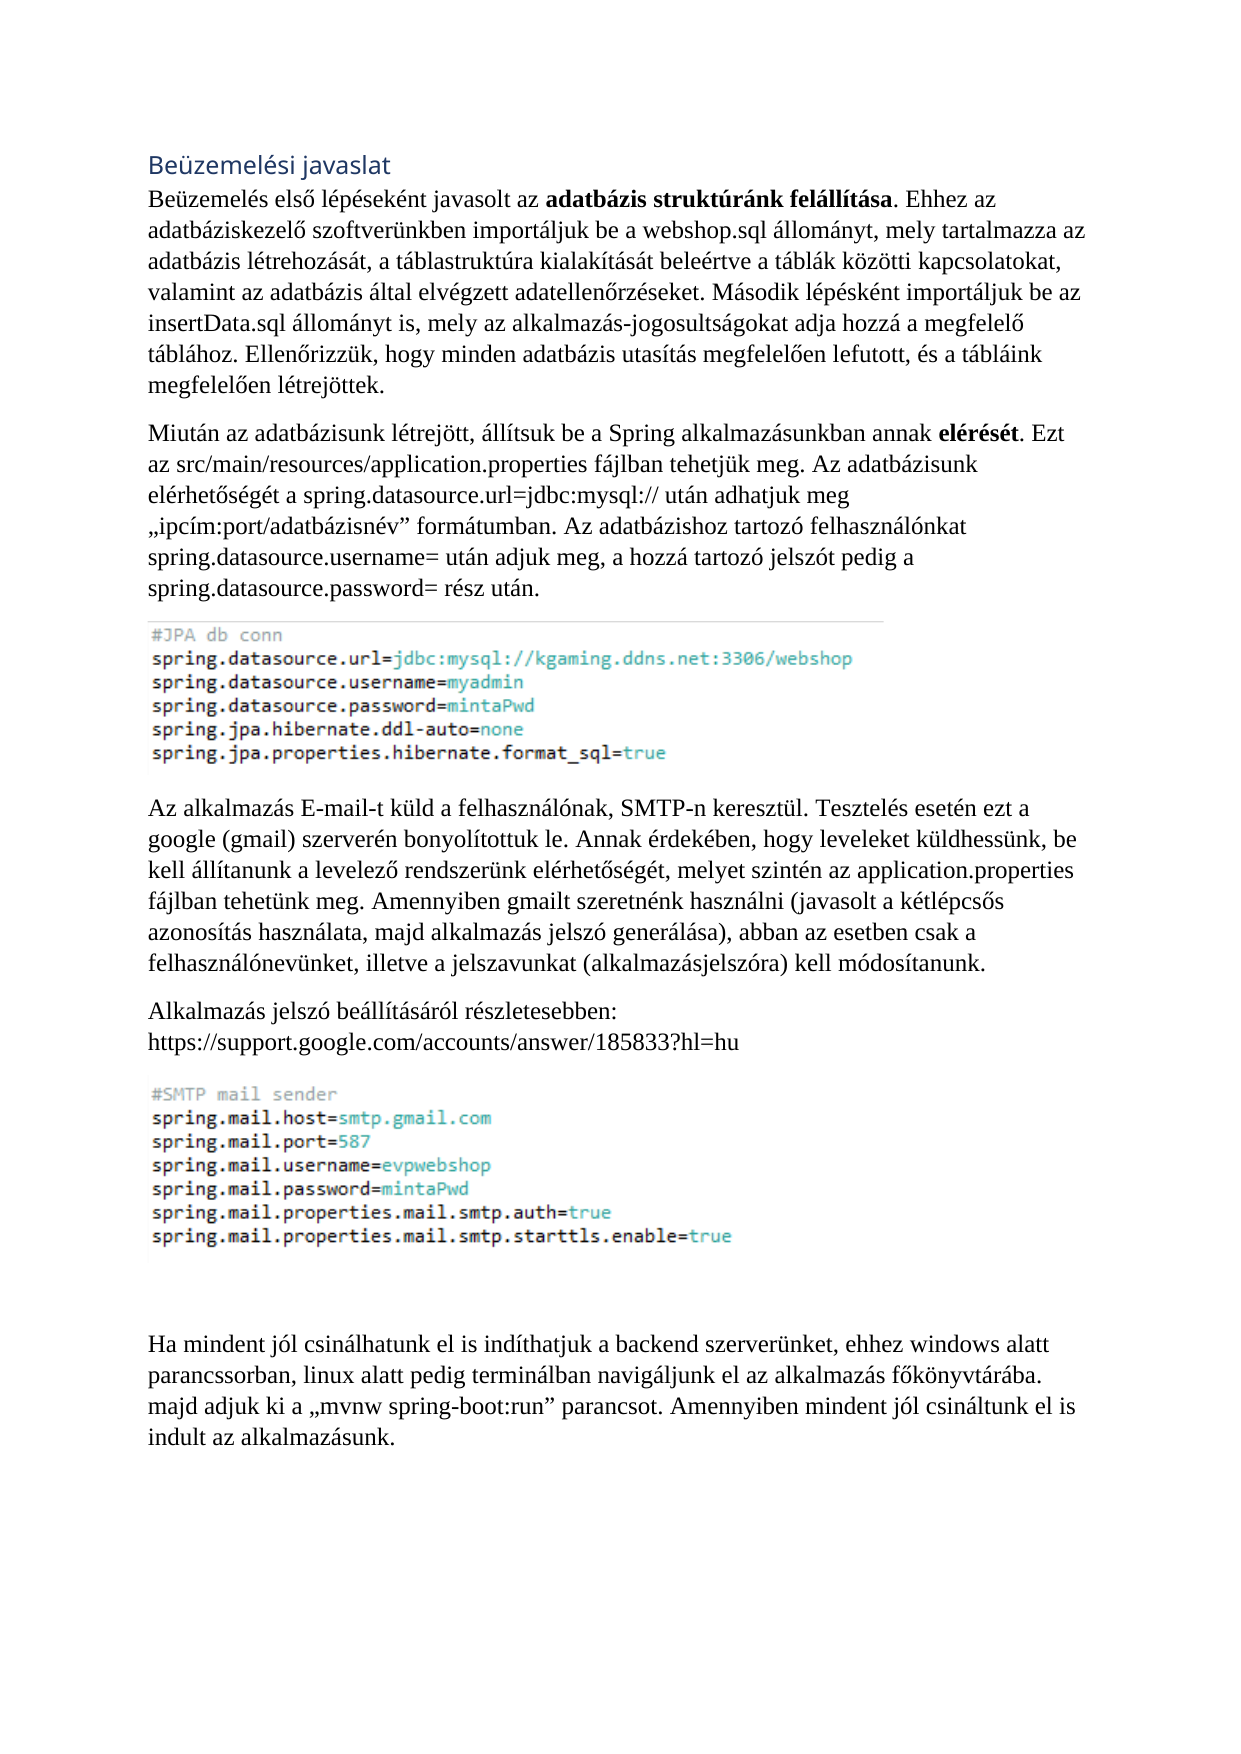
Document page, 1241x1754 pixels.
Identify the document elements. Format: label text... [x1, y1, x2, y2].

text Ha mindent jól csinálhatunk el is indíthatjuk a backend szerverünket, ehhez windows alatt parancssorban, linux alatt pedig terminálban navigáljunk el az alkalmazás főkönyvtárába. majd adjuk ki a „mvnw spring-boot:run” parancsot. Amennyiben mindent jól csináltunk el is indult az alkalmazásunk. [148, 1329, 1093, 1451]
text Beüzemelés első lépéseként javasolt az adatbázis struktúránk felállítása. Ehhez az adatbáziskezelő szoftverünkben importáljuk be a webshop.sql állományt, mely tartalmazza az adatbázis létrehozását, a táblastruktúra kialakítását beleértve a táblák közötti kapcsolatokat, valamint az adatbázis által elvégzett adatellenőrzéseket. Második lépésként importáljuk be az insertData.sql állományt is, mely az alkalmazás-jogosultságokat adja hozzá a megfelelő táblához. Ellenőrizzük, hogy minden adatbázis utasítás megfelelően lefutott, és a tábláink megfelelően létrejöttek. [148, 184, 1093, 399]
text Miután az adatbázisunk létrejött, állítsuk be a Spring alkalmazásunkban annak elérését. Ezt az src/main/resources/application.properties fájlban tehetjük meg. Az adatbázisunk elérhetőségét a spring.datasource.url=jdbc:mysql:// után adhatjuk meg „ipcím:port/adatbázisnév” formátumban. Az adatbázishoz tartozó felhasználónkat spring.datasource.username= után adjuk meg, a hozzá tartozó jelszót pedig a spring.datasource.password= rész után. [148, 418, 1093, 602]
subtitle Beüzemelési javaslat [148, 148, 1093, 182]
picture [147, 1075, 748, 1263]
text Az alkalmazás E-mail-t küld a felhasználónak, SMTP-n keresztül. Tesztelés esetén ezt a google (gmail) szerverén bonyolítottuk le. Annak érdekében, hogy leveleket küldhessünk, be kell állítanunk a levelező rendszerünk elérhetőségét, melyet szintén az application.properties fájlban tehetünk meg. Amennyiben gmailt szeretnénk használni (javasolt a kétlépcsős azonosítás használata, majd alkalmazás jelszó generálása), abban az esetben csak a felhasználónevünket, illetve a jelszavunkat (alkalmazásjelszóra) kell módosítanunk. [148, 793, 1093, 977]
text Alkalmazás jelszó beállításáról részletesebben: https://support.google.com/accounts/answer/185833?hl=hu [148, 996, 1093, 1056]
picture [147, 621, 884, 775]
